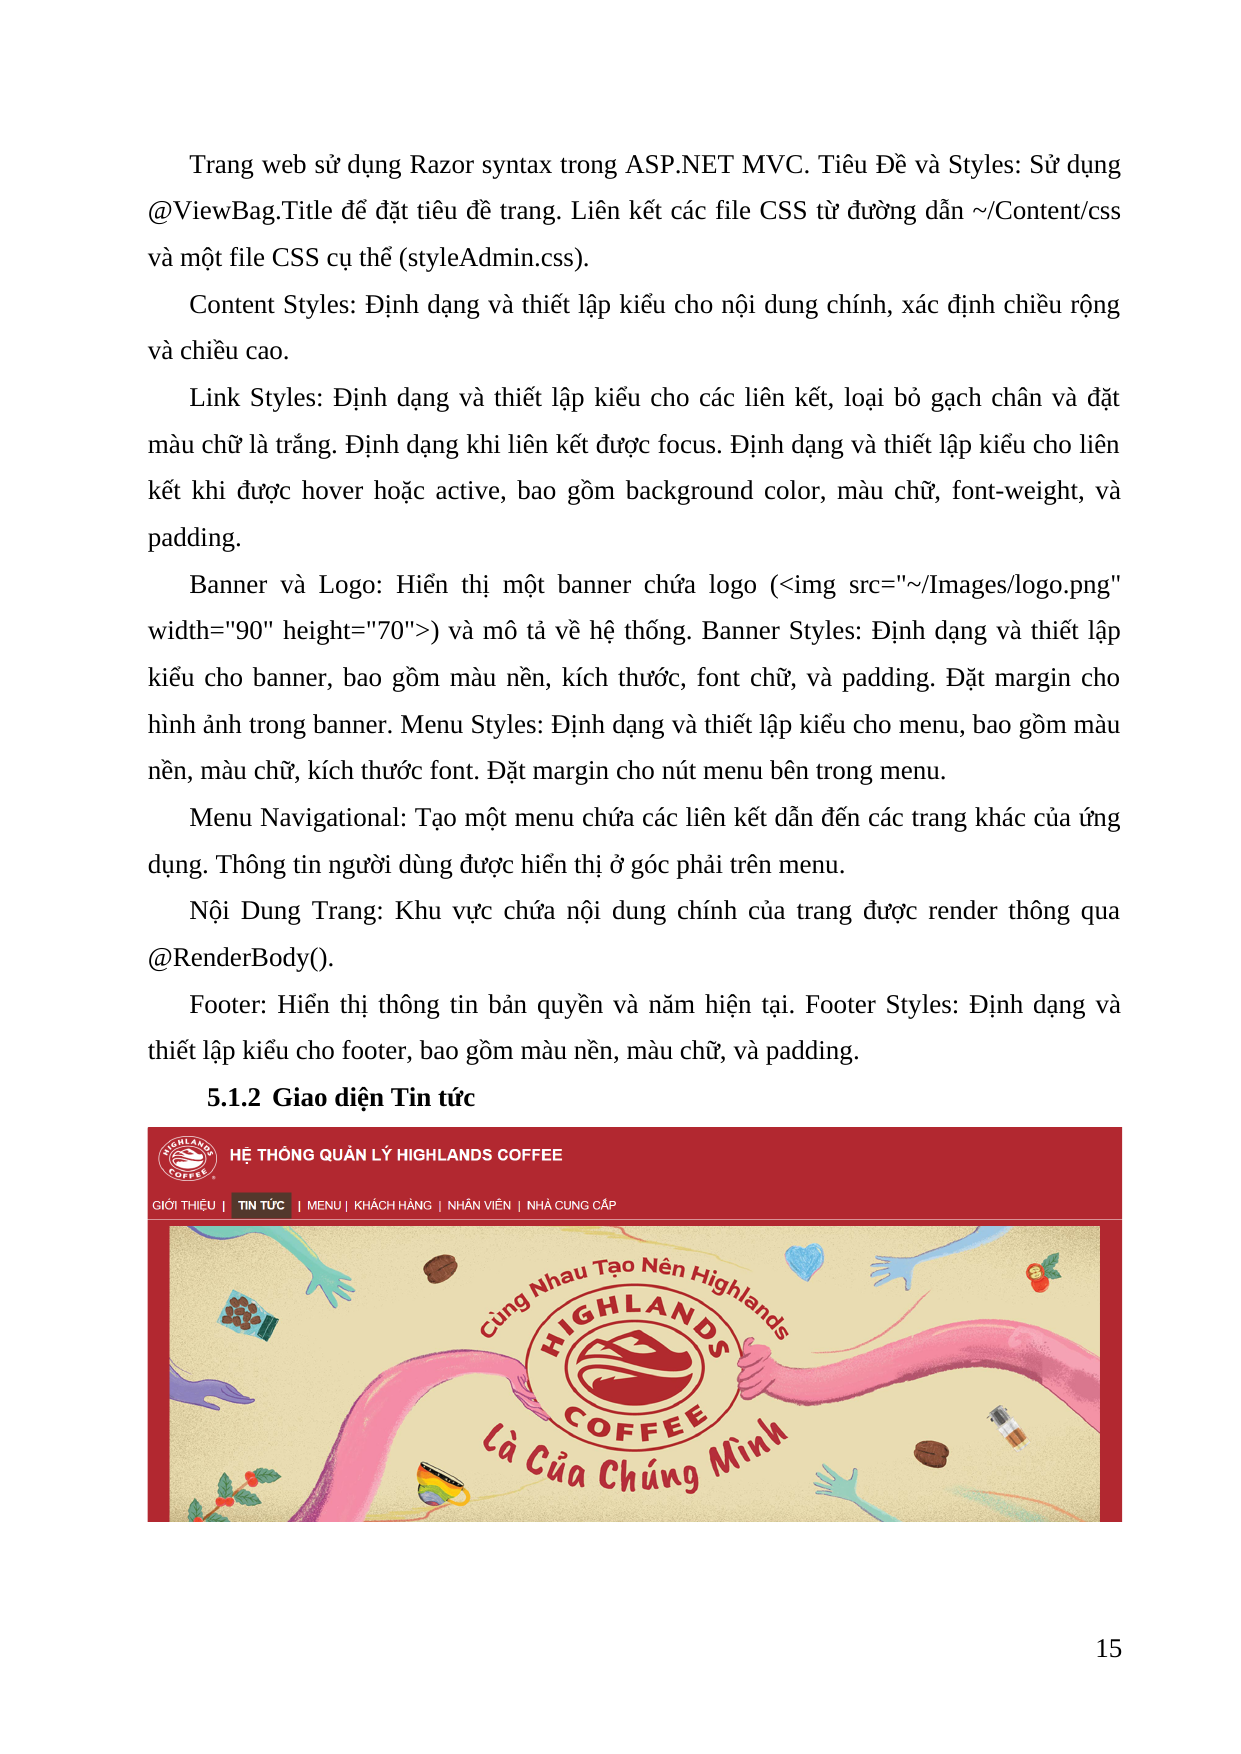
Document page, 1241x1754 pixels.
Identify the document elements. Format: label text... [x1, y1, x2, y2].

text Nội Dung Trang: Khu vực chứa nội dung chính của trang được render thông qua @RenderBody(). [148, 894, 1122, 972]
text Menu Navigational: Tạo một menu chứa các liên kết dẫn đến các trang khác của ứng dụng. Thông tin người dùng được hiển thị ở góc phải trên menu. [148, 801, 1122, 879]
text Link Styles: Định dạng và thiết lập kiểu cho các liên kết, loại bỏ gạch chân và đặt màu chữ là trắng. Định dạng khi liên kết được focus. Định dạng và thiết lập kiểu cho liên kết khi được hover hoặc active, bao gồm background color, màu chữ, font-weight, và padding. [148, 381, 1122, 552]
picture [147, 1127, 1123, 1522]
text Content Styles: Định dạng và thiết lập kiểu cho nội dung chính, xác định chiều rộng và chiều cao. [148, 288, 1122, 366]
text Banner và Logo: Hiển thị một banner chứa logo (<img src="~/Images/logo.png" width="90" height="70">) và mô tả về hệ thống. Banner Styles: Định dạng và thiết lập kiểu cho banner, bao gồm màu nền, kích thước, font chữ, và padding. Đặt margin cho hình ảnh trong banner. Menu Styles: Định dạng và thiết lập kiểu cho menu, bao gồm màu nền, màu chữ, kích thước font. Đặt margin cho nút menu bên trong menu. [148, 568, 1122, 786]
text Trang web sử dụng Razor syntax trong ASP.NET MVC. Tiêu Đề và Styles: Sử dụng @ViewBag.Title để đặt tiêu đề trang. Liên kết các file CSS từ đường dẫn ~/Content/css và một file CSS cụ thể (styleAdmin.css). [148, 148, 1122, 272]
text Footer: Hiển thị thông tin bản quyền và năm hiện tại. Footer Styles: Định dạng và thiết lập kiểu cho footer, bao gồm màu nền, màu chữ, và padding. [148, 988, 1122, 1066]
list Giao diện Tin tức [207, 1081, 1122, 1112]
